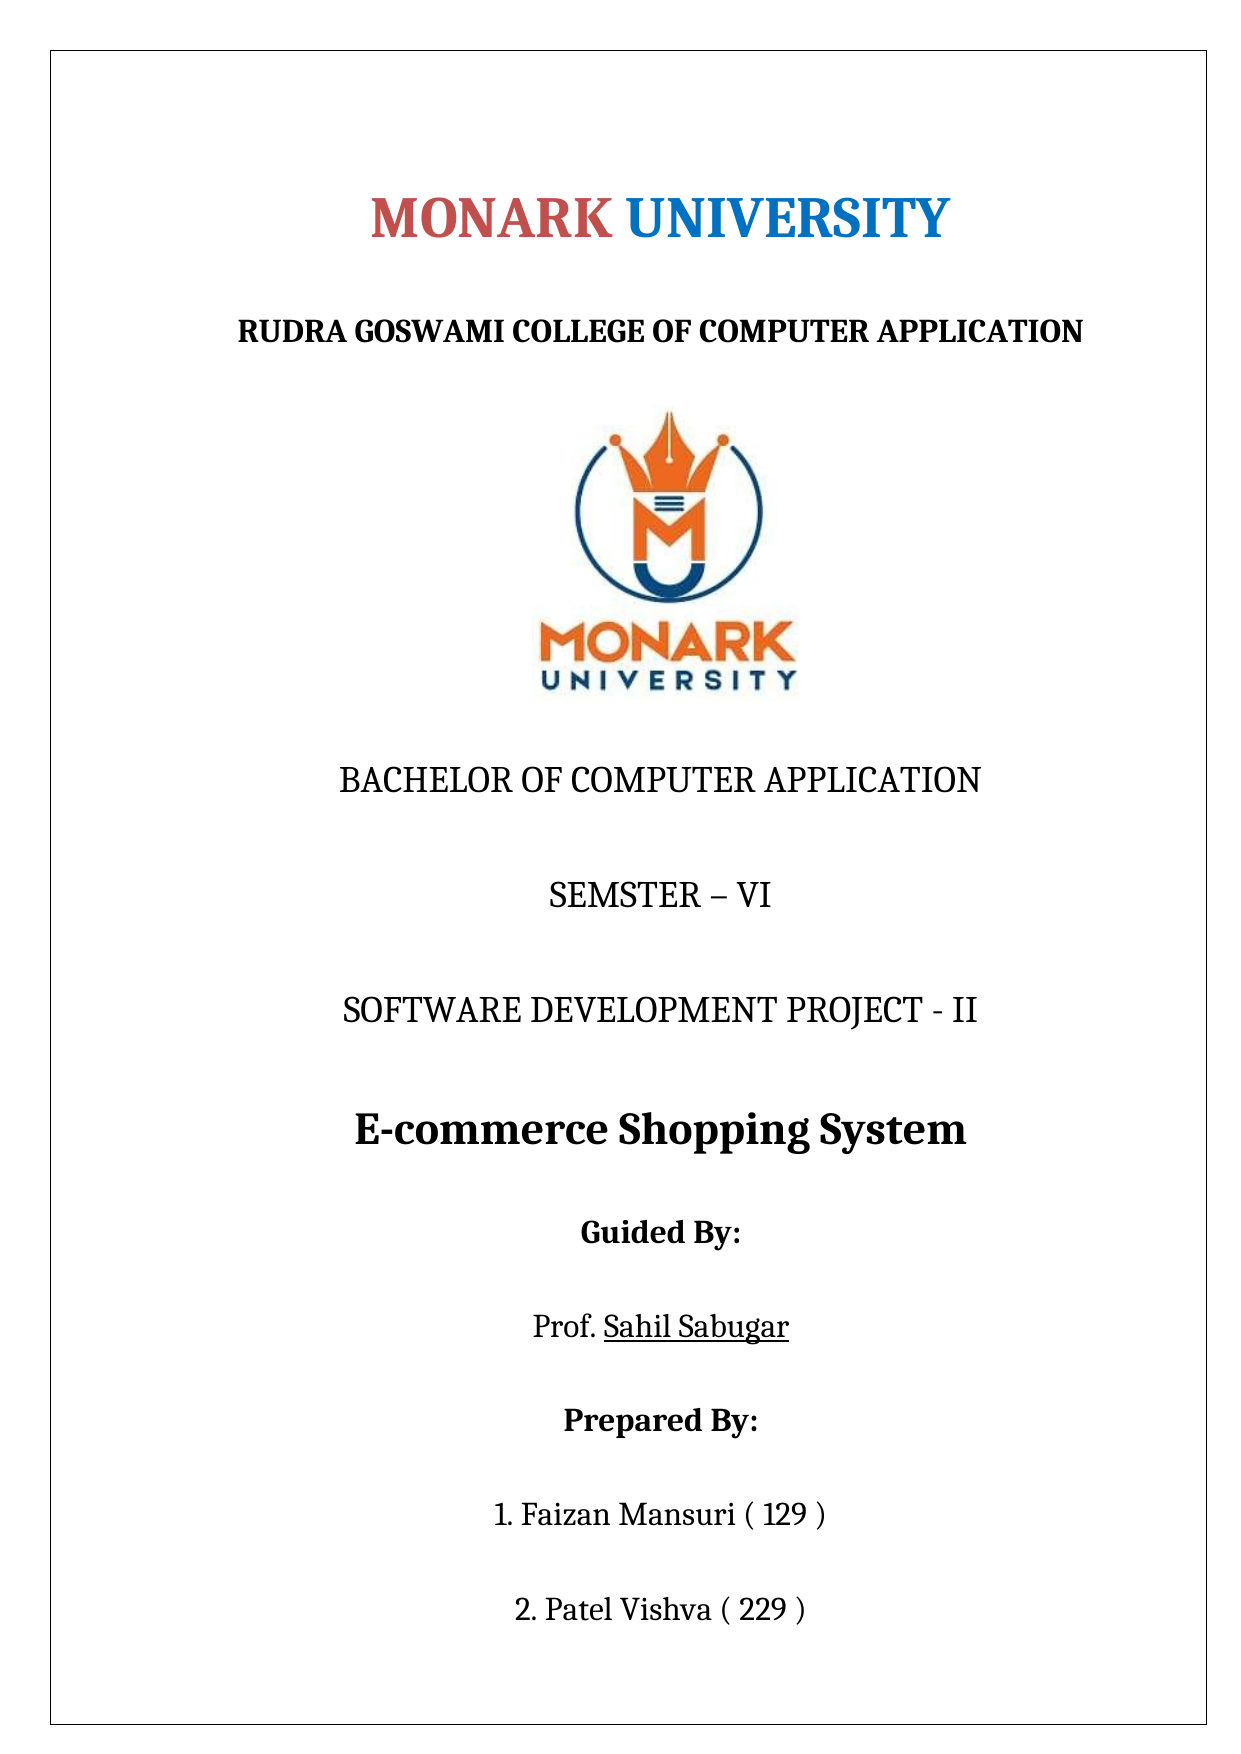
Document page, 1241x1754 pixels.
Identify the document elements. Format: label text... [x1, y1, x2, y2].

text SEMSTER – VI [114, 874, 1206, 917]
text 2. Patel Vishva ( 229 ) [114, 1590, 1206, 1628]
text SOFTWARE DEVELOPMENT PROJECT - II [114, 988, 1206, 1032]
text Prof. Sahil Sabugar [114, 1308, 1206, 1346]
picture [531, 406, 799, 702]
text BACHELOR OF COMPUTER APPLICATION [114, 759, 1206, 802]
text E-commerce Shopping System [114, 1103, 1206, 1156]
text 1. Faizan Mansuri ( 129 ) [114, 1496, 1206, 1534]
text Guided By: [114, 1214, 1206, 1252]
text Prepared By: [114, 1402, 1206, 1440]
text MONARK UNIVERSITY [114, 185, 1206, 252]
text RUDRA GOSWAMI COLLEGE OF COMPUTER APPLICATION [114, 312, 1206, 351]
